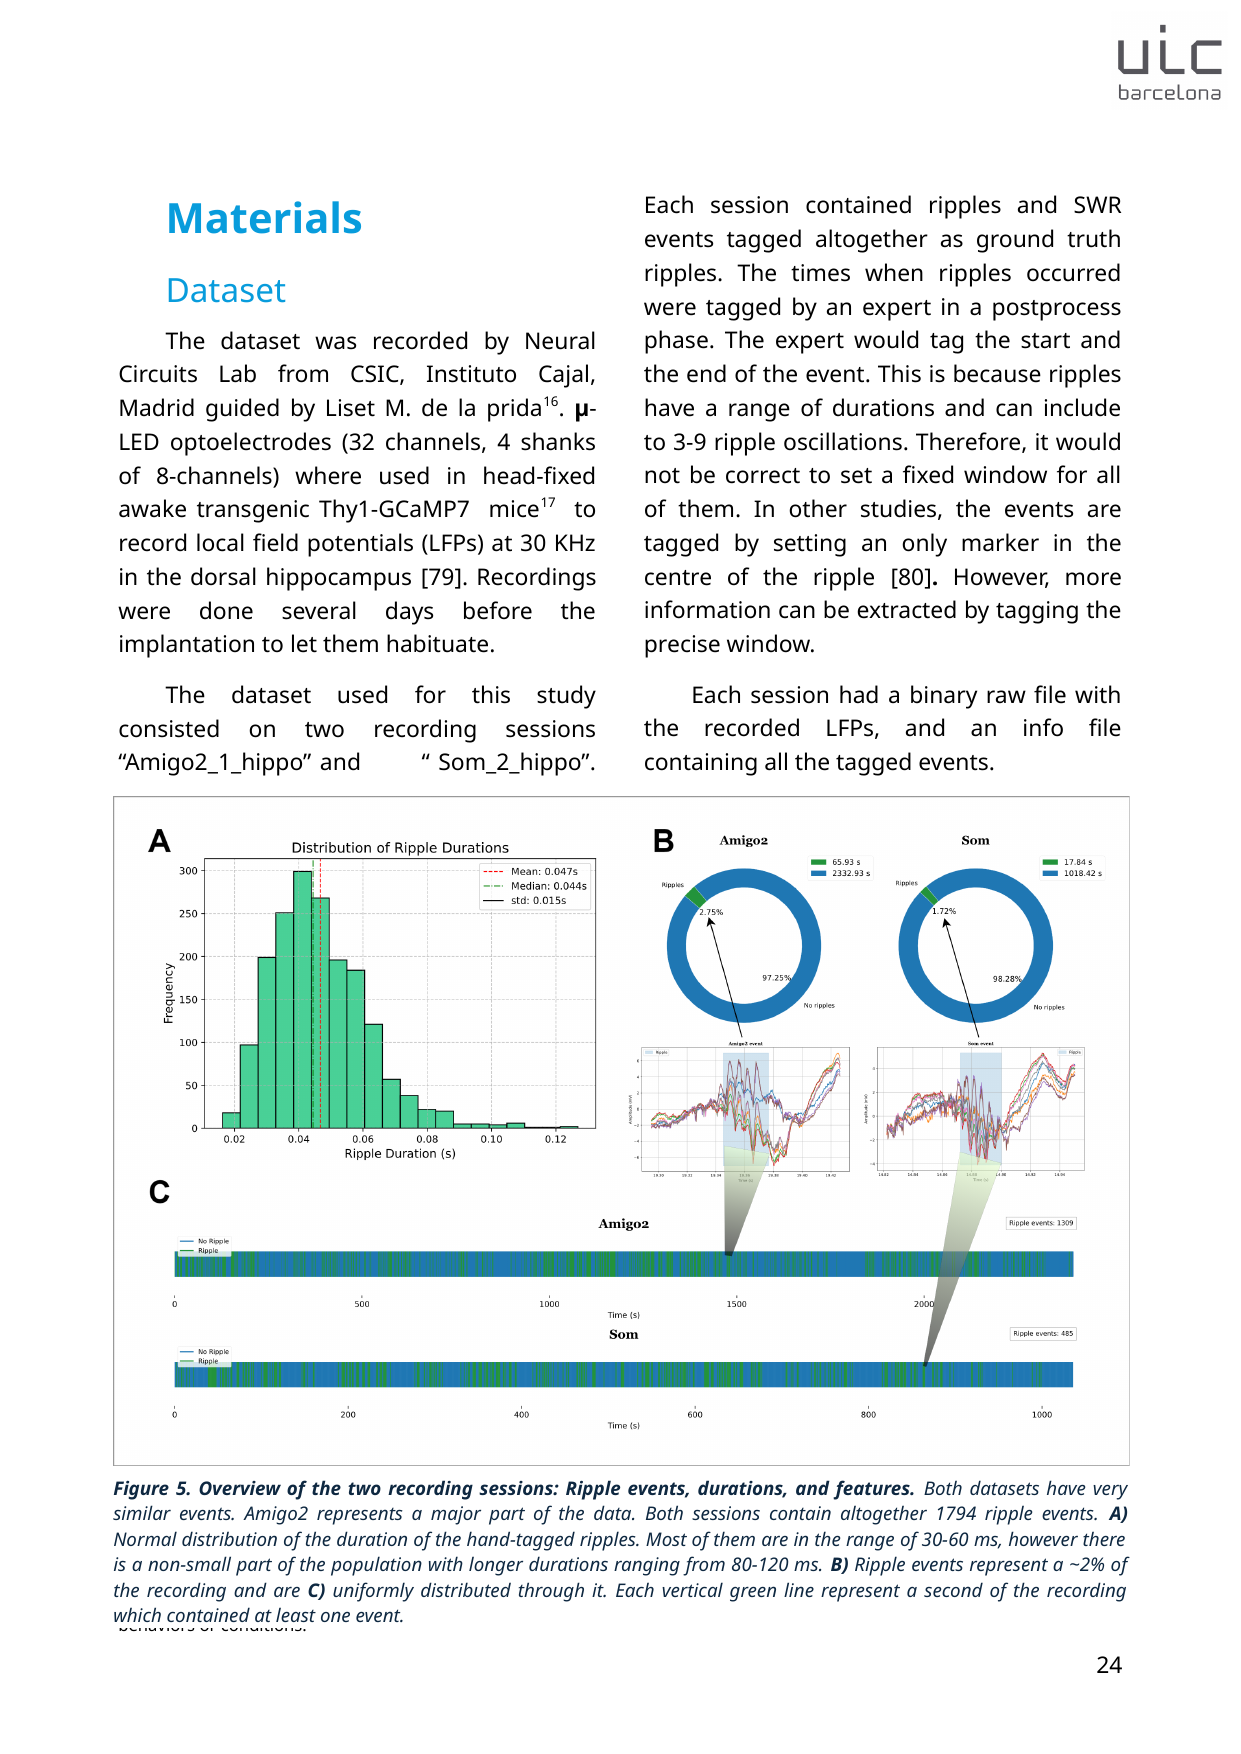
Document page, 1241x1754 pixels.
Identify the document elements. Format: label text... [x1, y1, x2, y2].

text Each session had a binary raw file with the recorded LFPs, and an info file containing all the tagged events. [644, 678, 1122, 777]
picture [113, 796, 1130, 1466]
text The dataset was recorded by Neural Circuits Lab from CSIC, Instituto Cajal, Madrid guided by Liset M. de la prida. μ-LED optoelectrodes (32 channels, 4 shanks of 8-channels) where used in head-fixed awake transgenic Thy1-GCaMP7 mice to record local field potentials (LFPs) at 30 KHz in the dorsal hippocampus . Recordings were done several days before the implantation to let them habituate. [118, 324, 596, 659]
text The dataset used for this study consisted on two recording sessions “Amigo2_1_hippo” and “ Som_2_hippo”. Each session contained ripples and SWR events tagged altogether as ground truth ripples. The times when ripples occurred were tagged by an expert in a postprocess phase. The expert would tag the start and the end of the event. This is because ripples have a range of durations and can include to 3-9 ripple oscillations. Therefore, it would not be correct to set a fixed window for all of them. In other studies, the events are tagged by setting an only marker in the centre of the ripple . However, more information can be extracted by tagging the precise window. [644, 189, 1122, 659]
subtitle Dataset [118, 267, 596, 313]
picture [1110, 11, 1229, 110]
text The dataset used for this study consisted on two recording sessions “Amigo2_1_hippo” and “ Som_2_hippo”. Each session contained ripples and SWR events tagged altogether as ground truth ripples. The times when ripples occurred were tagged by an expert in a postprocess phase. The expert would tag the start and the end of the event. This is because ripples have a range of durations and can include to 3-9 ripple oscillations. Therefore, it would not be correct to set a fixed window for all of them. In other studies, the events are tagged by setting an only marker in the centre of the ripple . However, more information can be extracted by tagging the precise window. [118, 679, 596, 777]
subtitle Materials [118, 189, 596, 246]
